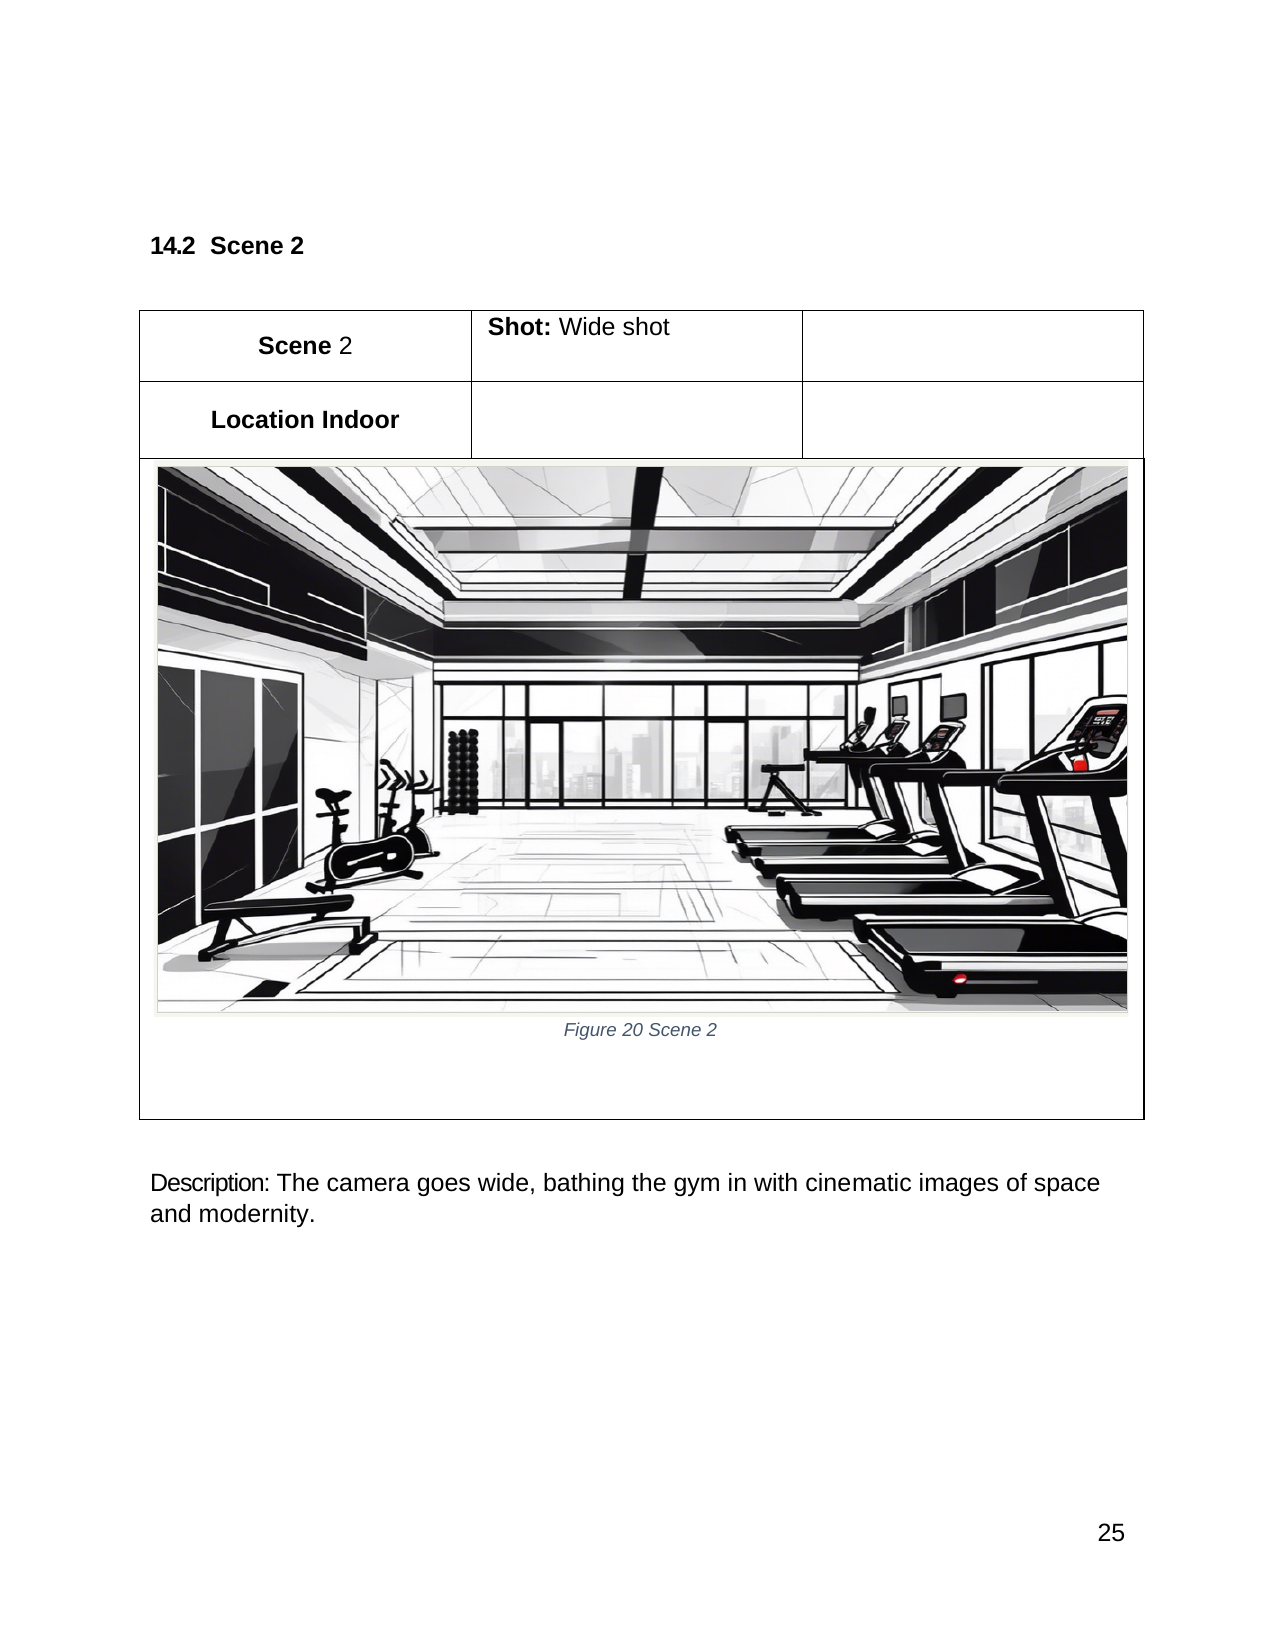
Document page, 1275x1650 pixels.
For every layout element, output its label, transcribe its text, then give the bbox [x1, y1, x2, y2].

picture [153, 460, 1129, 1017]
text Description: The camera goes wide, bathing the gym in with cinematic images of space and modernity. [150, 1168, 1125, 1228]
table_header Scene 2 [140, 311, 471, 381]
table_cell [472, 382, 802, 458]
table_cell Location Indoor [140, 382, 471, 458]
table_cell Figure 20 Scene 2 [140, 459, 1143, 1119]
subtitle Scene 2 [150, 231, 1125, 260]
table_cell [803, 382, 1143, 458]
table_header Shot: Wide shot [472, 311, 802, 381]
table_header [803, 311, 1143, 381]
